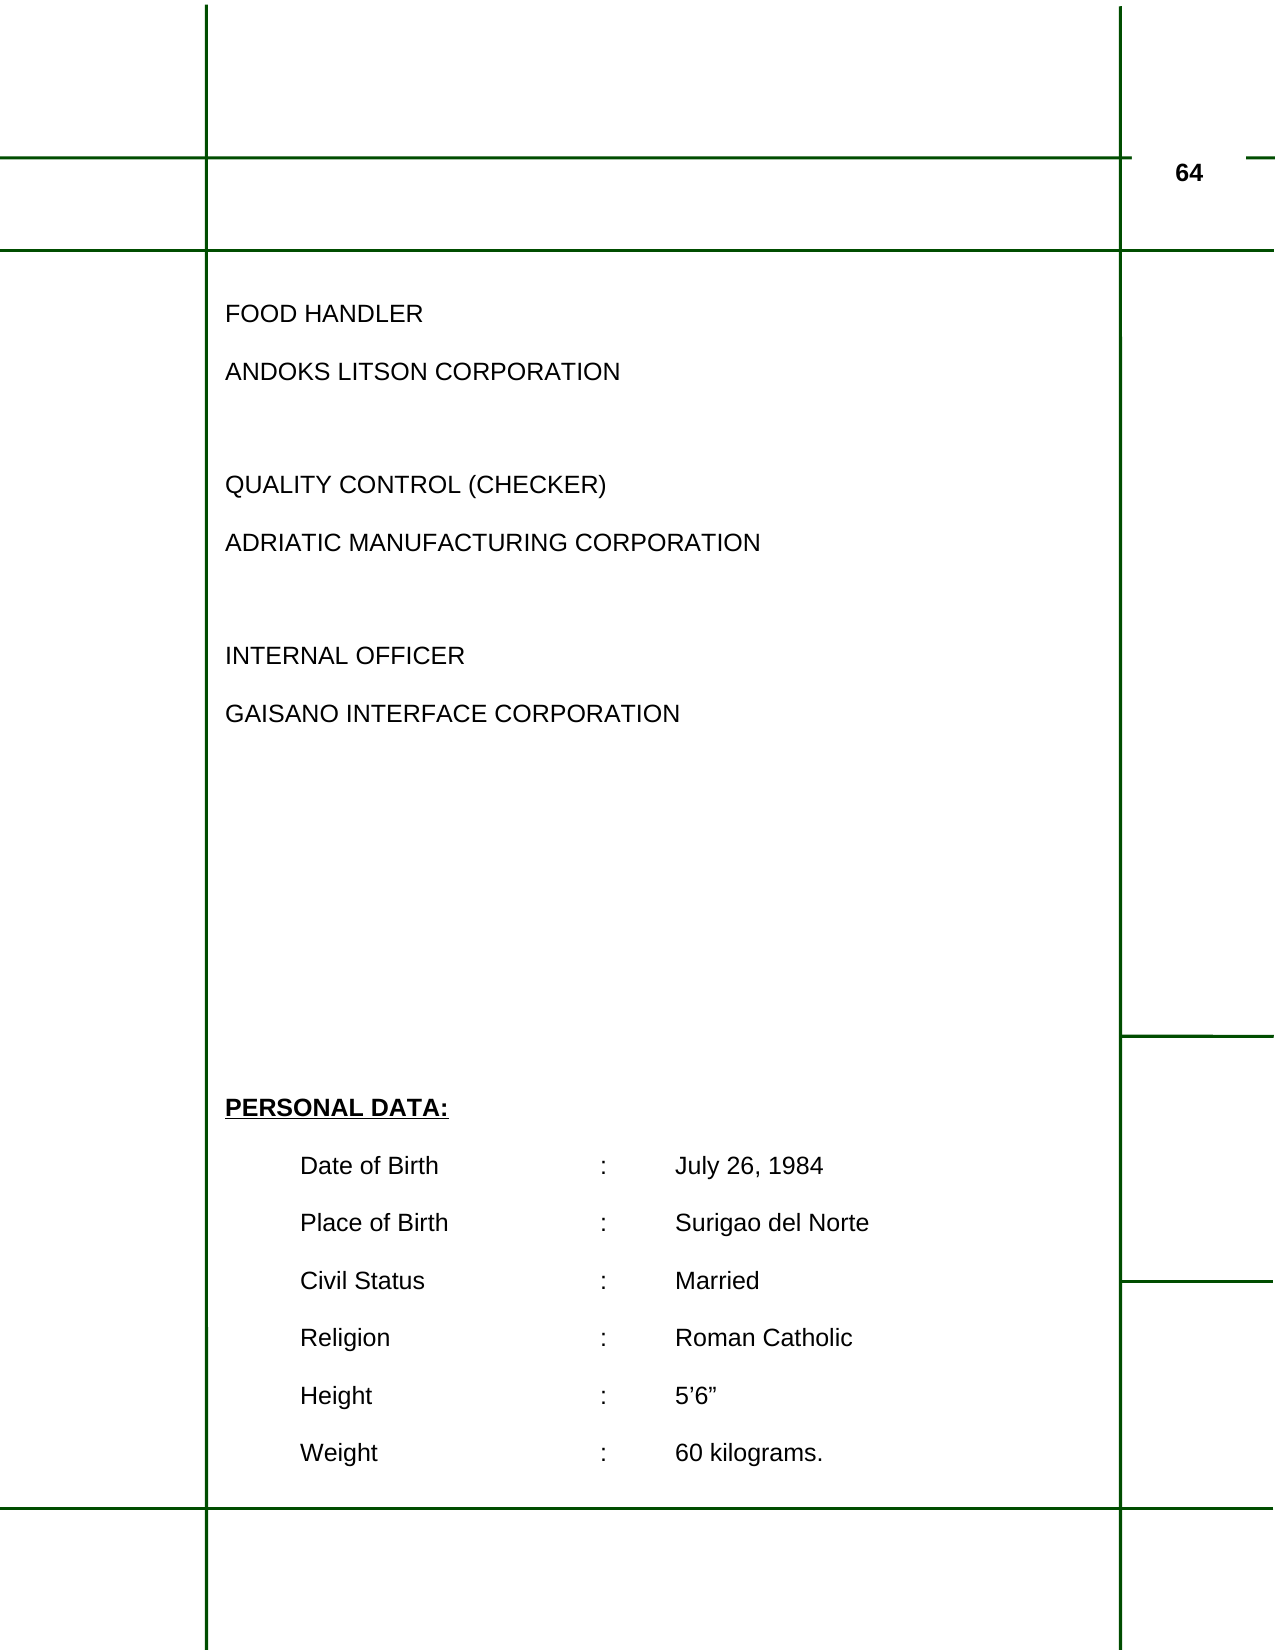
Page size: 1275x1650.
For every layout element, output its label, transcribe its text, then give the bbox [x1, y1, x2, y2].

text PERSONAL DATA: [225, 1093, 1095, 1122]
text ADRIATIC MANUFACTURING CORPORATION [225, 528, 1095, 556]
text Religion : Roman Catholic [210, 1323, 1095, 1352]
text Height : 5’6” [210, 1381, 1095, 1409]
text FOOD HANDLER [225, 299, 1095, 328]
text Date of Birth : July 26, 1984 [210, 1151, 1095, 1179]
text ANDOKS LITSON CORPORATION [225, 357, 1095, 385]
text INTERNAL OFFICER [225, 641, 1095, 670]
text QUALITY CONTROL (CHECKER) [225, 470, 1095, 499]
text GAISANO INTERFACE CORPORATION [225, 699, 1095, 727]
text Place of Birth : Surigao del Norte [210, 1208, 1095, 1237]
text Weight : 60 kilograms. [210, 1438, 1095, 1467]
text Civil Status : Married [210, 1266, 1095, 1294]
